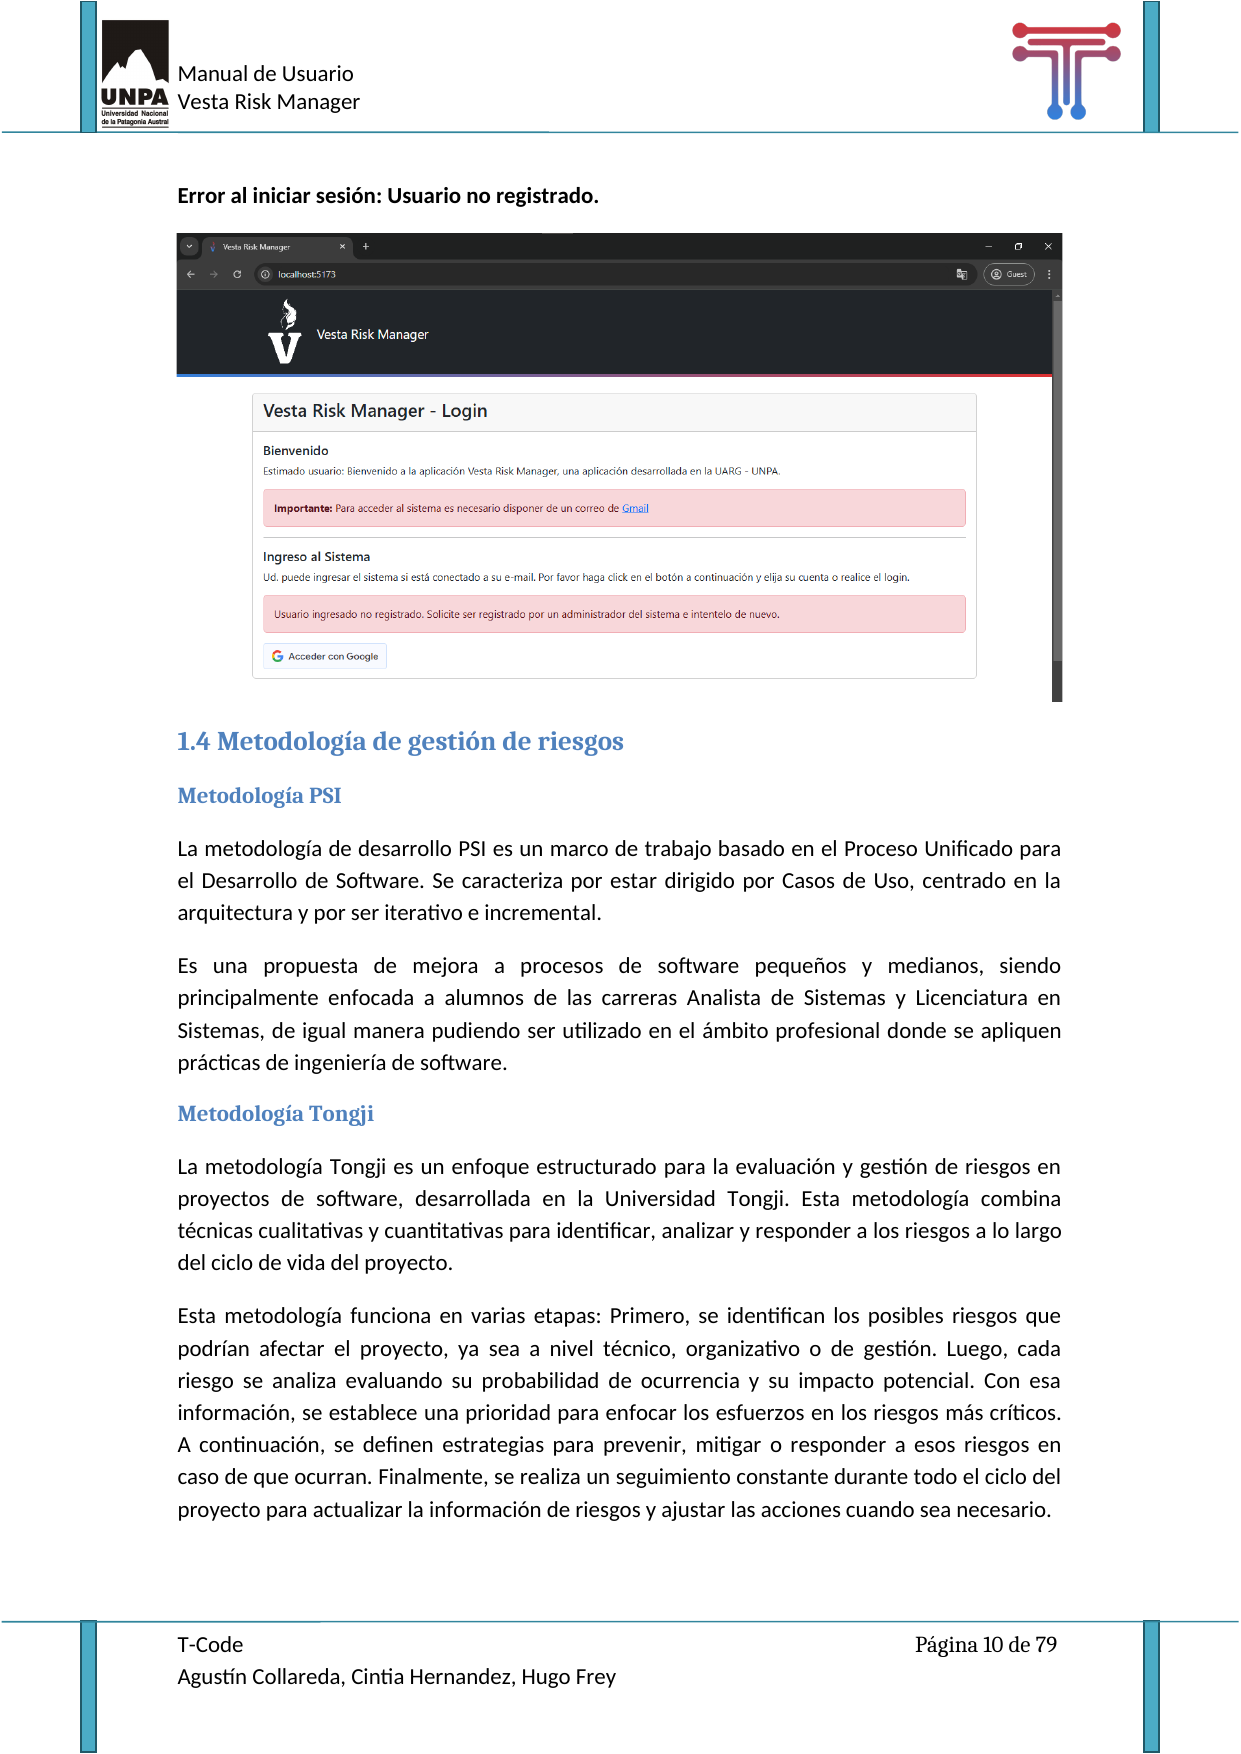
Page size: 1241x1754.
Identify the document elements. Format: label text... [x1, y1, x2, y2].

subtitle Metodología Tongji [177, 1101, 1063, 1127]
text La metodología Tongji es un enfoque estructurado para la evaluación y gestión de riesgos en proyectos de software, desarrollada en la Universidad Tongji. Esta metodología combina técnicas cualitativas y cuantitativas para identificar, analizar y responder a los riesgos a lo largo del ciclo de vida del proyecto. [177, 1152, 1063, 1277]
text Es una propuesta de mejora a procesos de software pequeños y medianos, siendo principalmente enfocada a alumnos de las carreras Analista de Sistemas y Licenciatura en Sistemas, de igual manera pudiendo ser utilizado en el ámbito profesional donde se apliquen prácticas de ingeniería de software. [177, 951, 1063, 1076]
subtitle Metodología PSI [177, 783, 1063, 809]
picture [176, 233, 1063, 702]
text Esta metodología funciona en varias etapas: Primero, se identifican los posibles riesgos que podrían afectar el proyecto, ya sea a nivel técnico, organizativo o de gestión. Luego, cada riesgo se analiza evaluando su probabilidad de ocurrencia y su impacto potencial. Con esa información, se establece una prioridad para enfocar los esfuerzos en los riesgos más críticos. A continuación, se definen estrategias para prevenir, mitigar o responder a esos riesgos en caso de que ocurran. Finalmente, se realiza un seguimiento constante durante todo el ciclo del proyecto para actualizar la información de riesgos y ajustar las acciones cuando sea necesario. [177, 1302, 1063, 1523]
picture [1012, 19, 1122, 122]
subtitle 1.4 Metodología de gestión de riesgos [177, 726, 1063, 757]
text La metodología de desarrollo PSI es un marco de trabajo basado en el Proceso Unificado para el Desarrollo de Software. Se caracteriza por estar dirigido por Casos de Uso, centrado en la arquitectura y por ser iterativo e incremental. [177, 834, 1063, 926]
picture [100, 18, 170, 129]
text Error al iniciar sesión: Usuario no registrado. [177, 181, 1063, 209]
